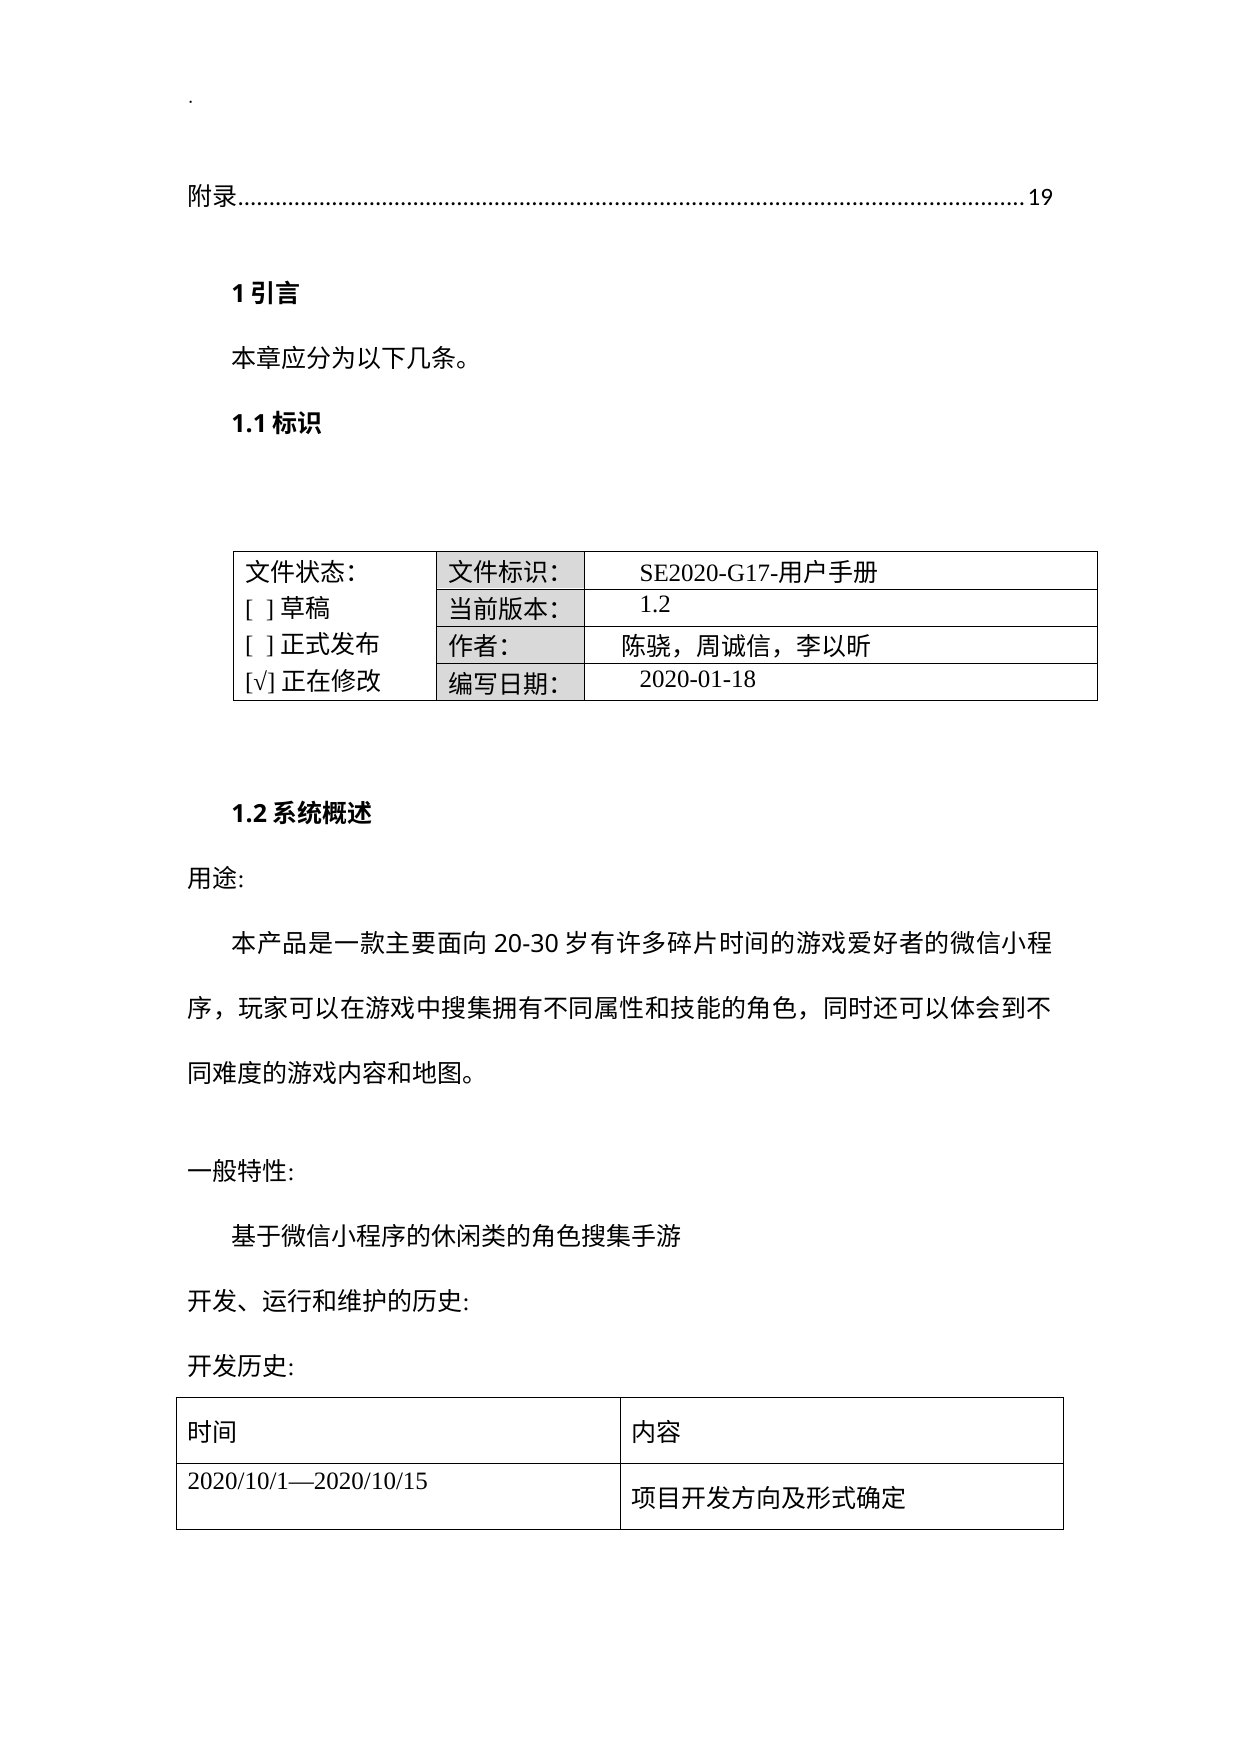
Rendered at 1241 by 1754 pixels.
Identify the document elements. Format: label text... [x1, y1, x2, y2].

text 本章应分为以下几条。 [187, 324, 1053, 389]
table_cell 编写日期： [437, 664, 584, 700]
text 开发历史: [187, 1332, 1053, 1397]
table_header 内容 [621, 1398, 1063, 1463]
text 1引言 [187, 259, 1053, 324]
text 1.1标识 [187, 389, 1053, 454]
table_header 时间 [177, 1398, 620, 1463]
text 开发、运行和维护的历史: [187, 1267, 1053, 1332]
table_cell 2020-01-18 [585, 664, 1097, 700]
table_cell 项目开发方向及形式确定 [621, 1464, 1063, 1529]
table_header SE2020-G17-用户手册 [585, 552, 1097, 588]
text 一般特性: [187, 1137, 1053, 1202]
table_cell 作者： [437, 627, 584, 663]
text 1.2系统概述 [187, 779, 1053, 844]
text 本产品是一款主要面向20-30岁有许多碎片时间的游戏爱好者的微信小程序，玩家可以在游戏中搜集拥有不同属性和技能的角色，同时还可以体会到不同难度的游戏内容和地图。 [187, 909, 1053, 1104]
table_cell 1.2 [585, 590, 1097, 626]
table_cell 当前版本： [437, 590, 584, 626]
table_header 文件标识： [437, 552, 584, 588]
table_header 文件状态： [ ] 草稿 [ ] 正式发布 [√] 正在修改 [234, 552, 436, 700]
table_cell 陈骁，周诚信，李以昕 [585, 627, 1097, 663]
text 用途: [187, 844, 1053, 909]
text 基于微信小程序的休闲类的角色搜集手游 [187, 1202, 1053, 1267]
table_cell 2020/10/1—2020/10/15 [177, 1464, 620, 1529]
